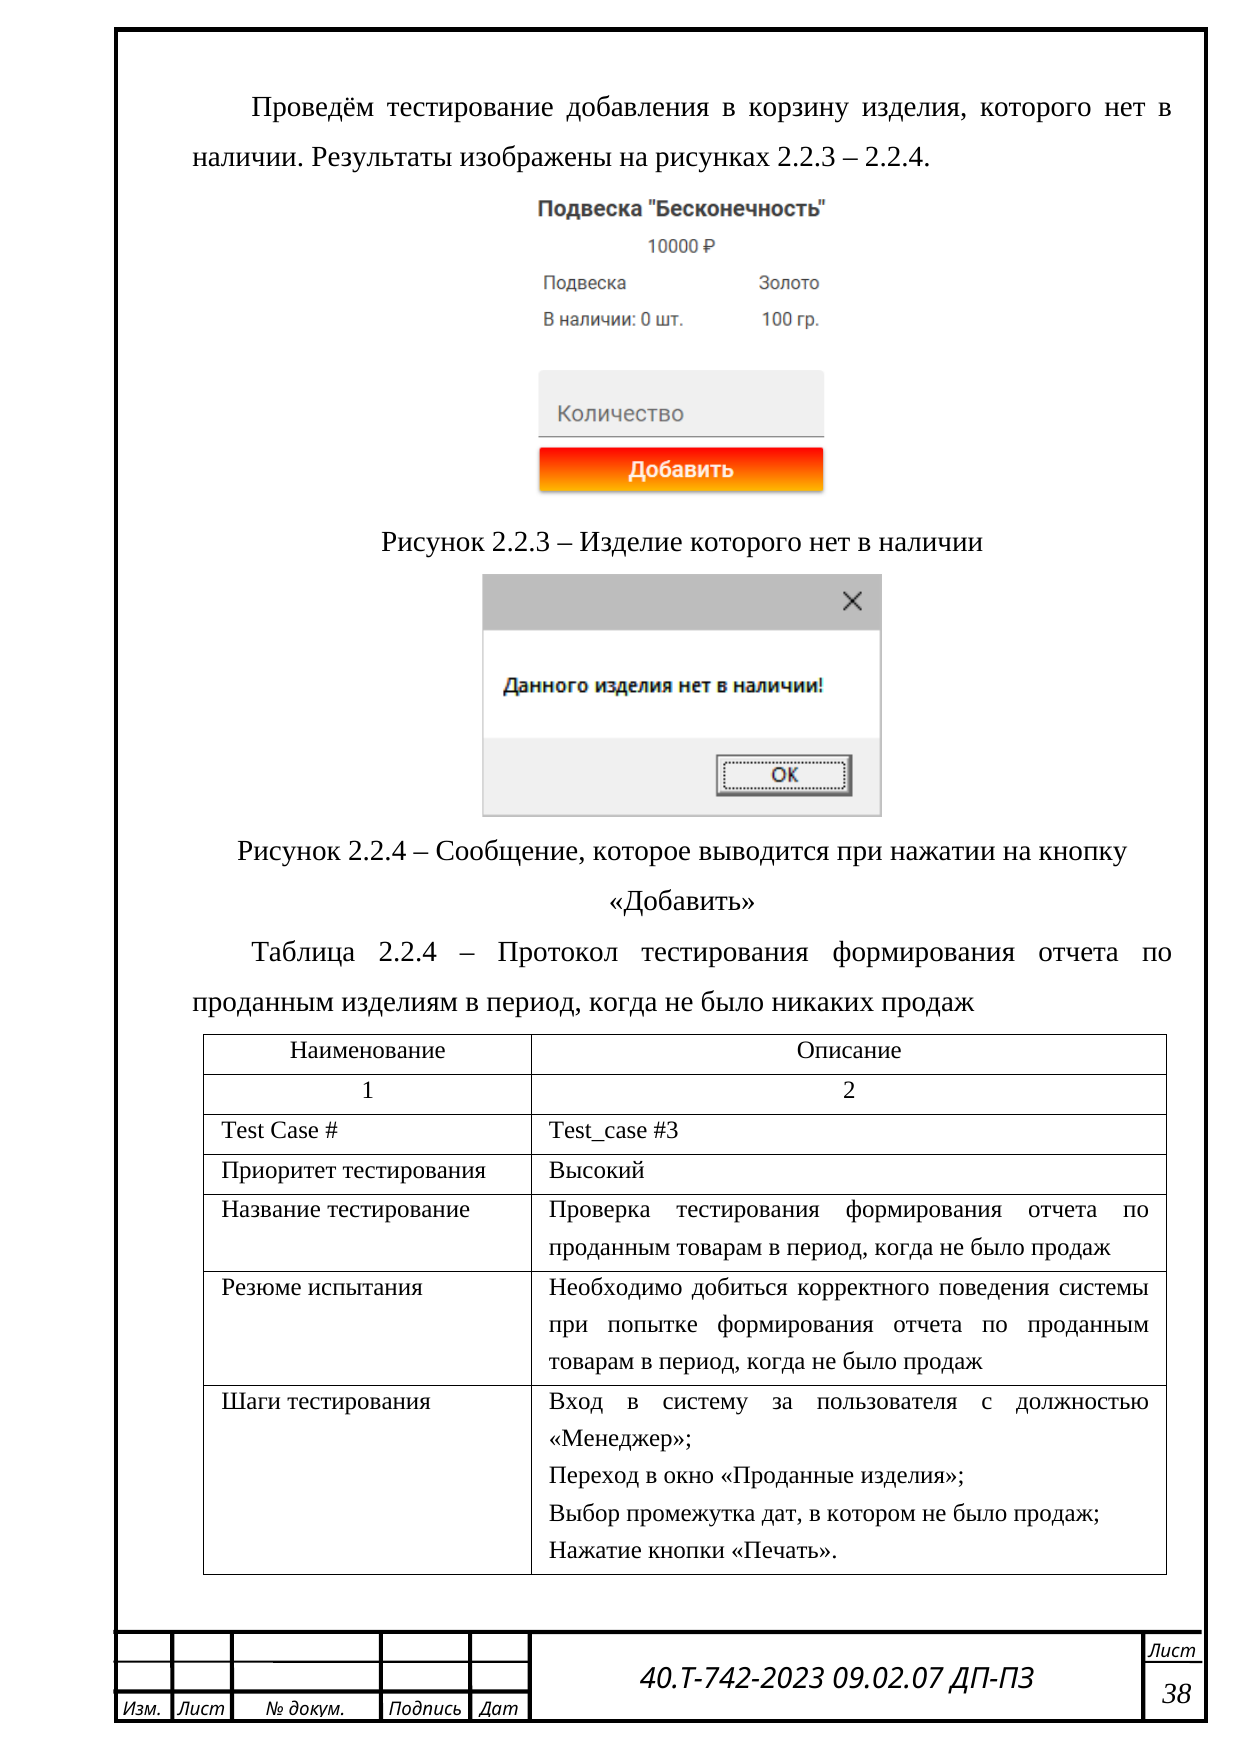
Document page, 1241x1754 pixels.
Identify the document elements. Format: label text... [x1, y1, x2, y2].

table_cell Проверка тестирования формирования отчета по проданным товарам в период, когда не было продаж [532, 1195, 1166, 1271]
table_cell 2 [532, 1075, 1166, 1114]
table_cell Необходимо добиться корректного поведения системы при попытке формирования отчета по проданным товарам в период, когда не было продаж [532, 1272, 1166, 1385]
table_cell Приоритет тестирования [204, 1155, 531, 1193]
table_cell Test Case # [204, 1115, 531, 1154]
text Таблица 2.2.4 – Протокол тестирования формирования отчета по проданным изделиям в период, когда не было никаких продаж [192, 934, 1172, 1017]
text Проведём тестирование добавления в корзину изделия, которого нет в наличии. Результаты изображены на рисунках 2.2.3 – 2.2.4. [192, 89, 1172, 172]
table_cell Высокий [532, 1155, 1166, 1193]
picture [518, 189, 846, 508]
table_cell Шаги тестирования [204, 1386, 531, 1574]
picture [482, 574, 882, 817]
table_cell Test_case #3 [532, 1115, 1166, 1154]
table_cell 1 [204, 1075, 531, 1114]
table_cell Название тестирование [204, 1195, 531, 1271]
table_cell Вход в систему за пользователя с должностью «Менеджер»; Переход в окно «Проданные изделия»; Выбор промежутка дат, в котором не было продаж; Нажатие кнопки «Печать». [532, 1386, 1166, 1574]
table_header Описание [532, 1035, 1166, 1074]
table_header Наименование [204, 1035, 531, 1074]
table_cell Резюме испытания [204, 1272, 531, 1385]
